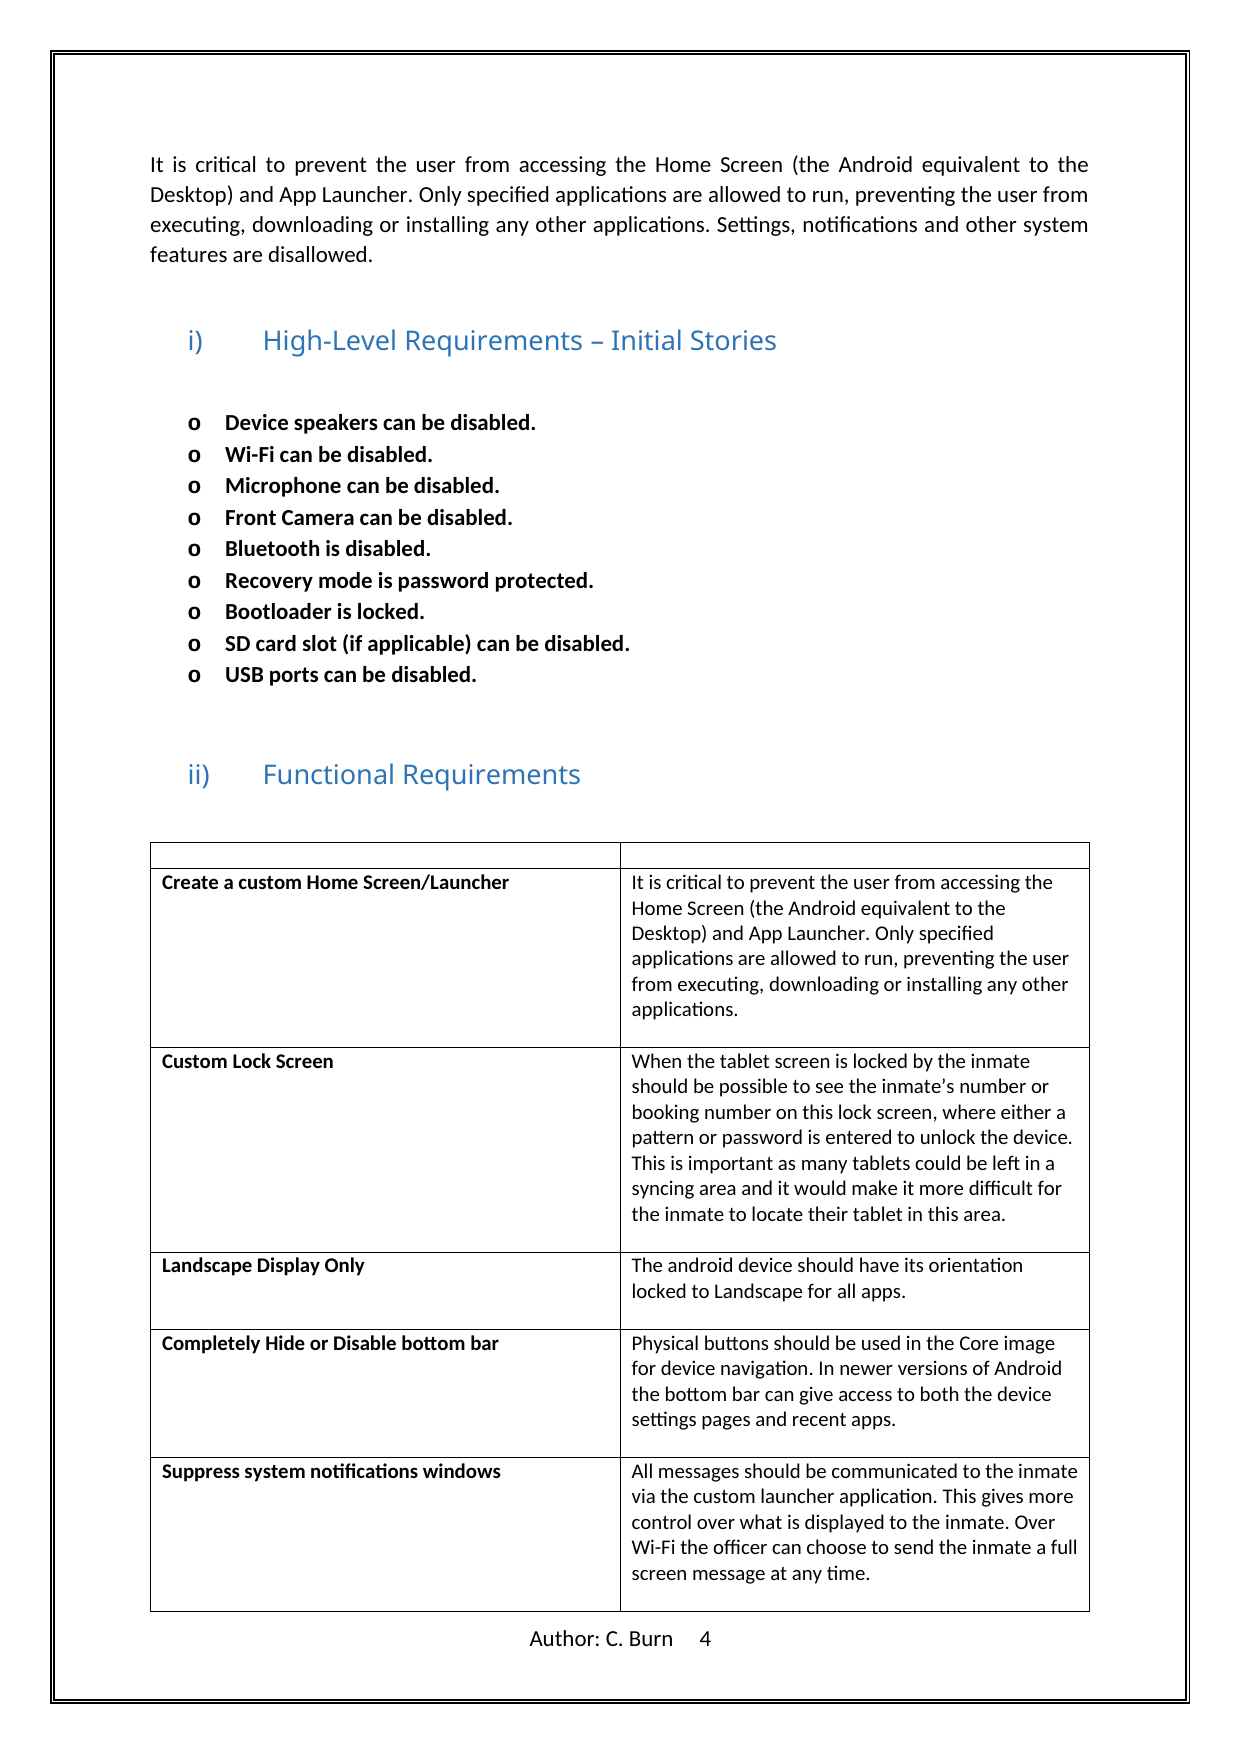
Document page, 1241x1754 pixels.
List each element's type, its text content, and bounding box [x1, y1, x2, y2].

table_header [151, 843, 620, 868]
list SD card slot (if applicable) can be disabled. [187, 629, 1090, 658]
table_cell When the tablet screen is locked by the inmate should be possible to see the inmate’s number or booking number on this lock screen, where either a pattern or password is entered to unlock the device. This is important as many tablets could be left in a syncing area and it would make it more difficult for the inmate to locate their tablet in this area. [621, 1048, 1089, 1252]
table_header [621, 843, 1089, 868]
table_cell Completely Hide or Disable bottom bar [151, 1330, 620, 1457]
subtitle Functional Requirements [187, 755, 1090, 792]
list Device speakers can be disabled. [187, 408, 1090, 438]
table_cell Suppress system notifications windows [151, 1458, 620, 1611]
table_cell All messages should be communicated to the inmate via the custom launcher application. This gives more control over what is displayed to the inmate. Over Wi-Fi the officer can choose to send the inmate a full screen message at any time. [621, 1458, 1089, 1611]
list Recovery mode is password protected. [187, 566, 1090, 595]
list Bootloader is locked. [187, 597, 1090, 626]
table_cell Create a custom Home Screen/Launcher [151, 869, 620, 1047]
table_cell Custom Lock Screen [151, 1048, 620, 1252]
list Wi-Fi can be disabled. [187, 440, 1090, 469]
table_cell Landscape Display Only [151, 1253, 620, 1329]
table_cell The android device should have its orientation locked to Landscape for all apps. [621, 1253, 1089, 1329]
list USB ports can be disabled. [187, 660, 1090, 689]
text It is critical to prevent the user from accessing the Home Screen (the Android equivalent to the Desktop) and App Launcher. Only specified applications are allowed to run, preventing the user from executing, downloading or installing any other applications. Settings, notifications and other system features are disallowed. [150, 150, 1090, 269]
list Bluetooth is disabled. [187, 534, 1090, 563]
table_cell Physical buttons should be used in the Core image for device navigation. In newer versions of Android the bottom bar can give access to both the device settings pages and recent apps. [621, 1330, 1089, 1457]
table_cell It is critical to prevent the user from accessing the Home Screen (the Android equivalent to the Desktop) and App Launcher. Only specified applications are allowed to run, preventing the user from executing, downloading or installing any other applications. [621, 869, 1089, 1047]
list Front Camera can be disabled. [187, 503, 1090, 532]
subtitle High-Level Requirements – Initial Stories [187, 322, 1090, 359]
list Microphone can be disabled. [187, 471, 1090, 501]
